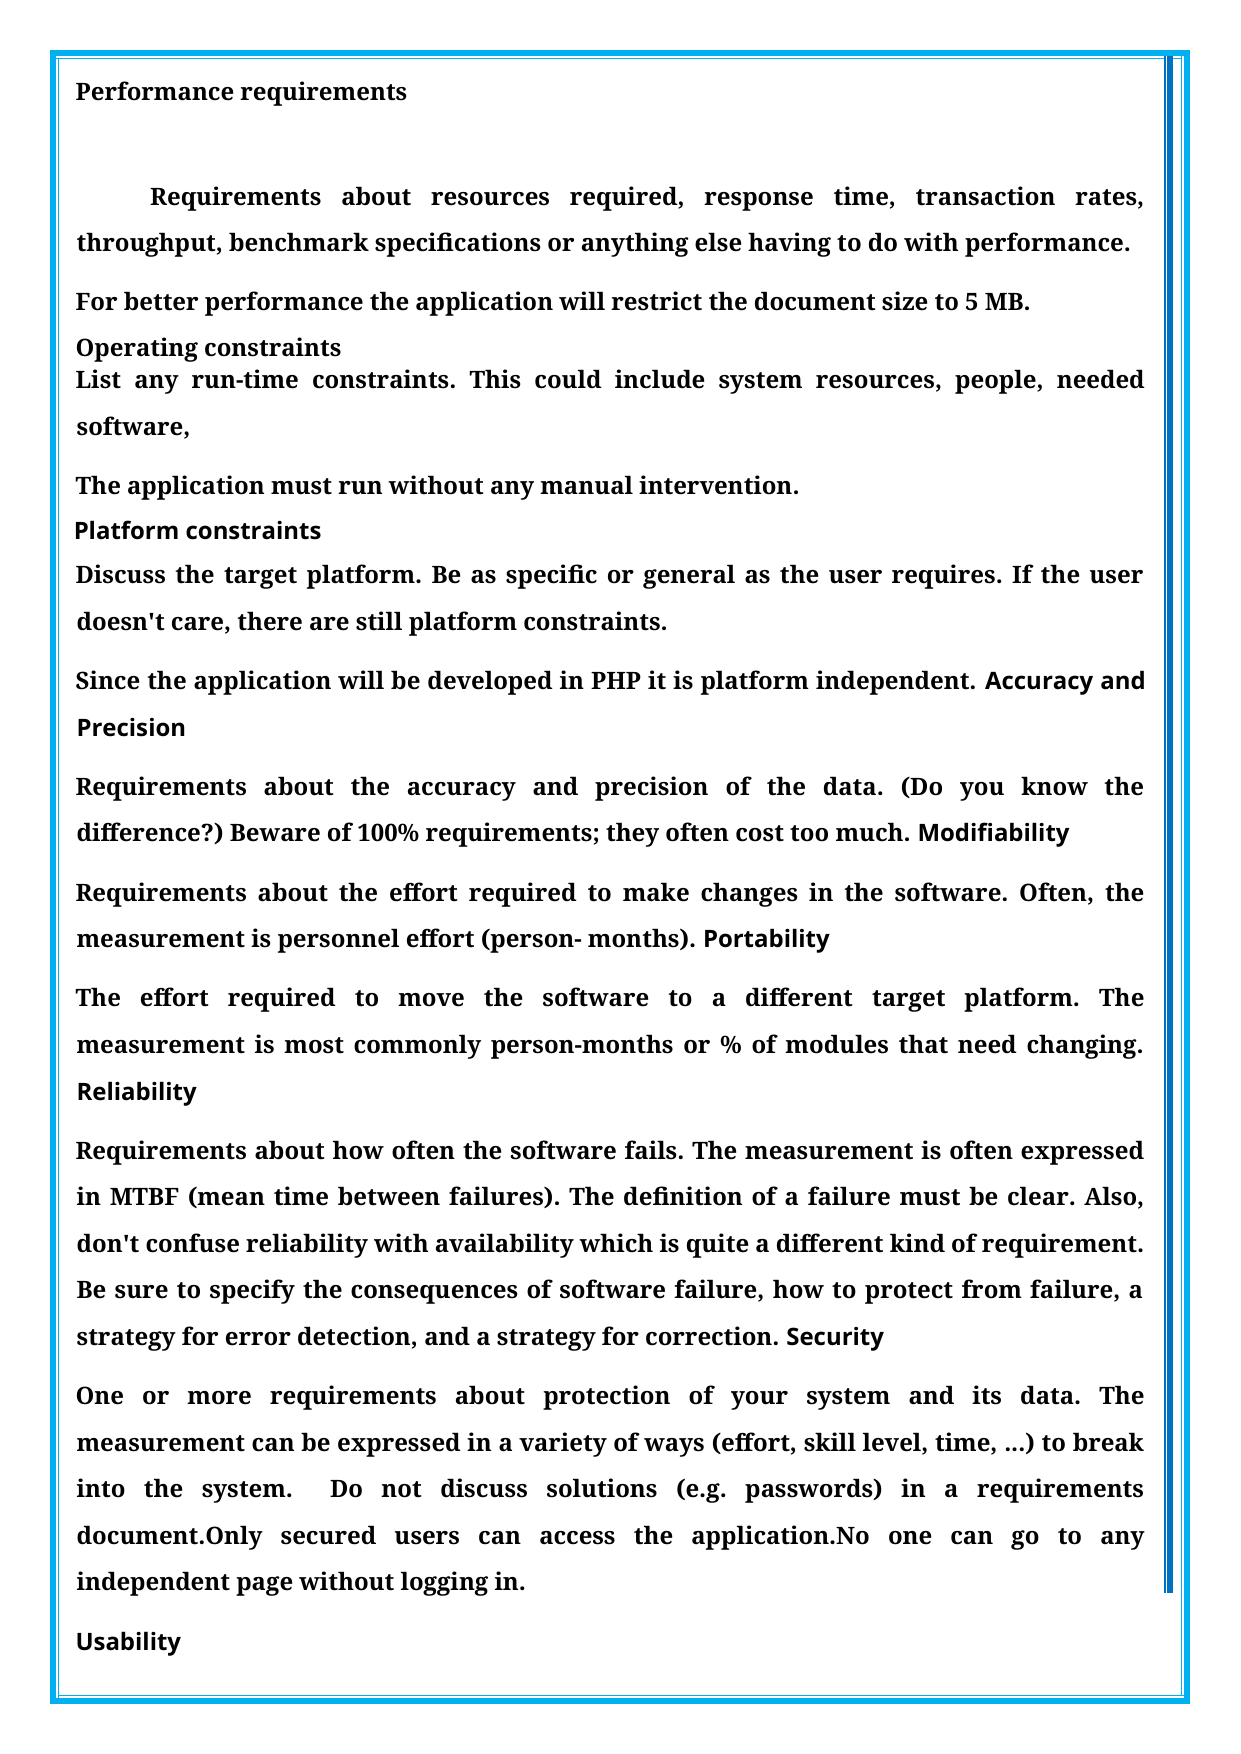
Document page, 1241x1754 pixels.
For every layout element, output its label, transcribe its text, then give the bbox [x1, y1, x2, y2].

text The effort required to move the software to a different target platform. The measurement is most commonly person-months or % of modules that need changing. Reliability [75, 981, 1164, 1107]
text For better performance the application will restrict the document size to 5 MB. [75, 285, 1164, 318]
text Requirements about the accuracy and precision of the data. (Do you know the difference?) Beware of 100% requirements; they often cost too much. Modifiability [75, 770, 1164, 849]
text Operating constraints [75, 330, 1164, 363]
text Performance requirements [75, 75, 1164, 108]
text Usability [75, 1624, 1167, 1657]
text Requirements about resources required, response time, transaction rates, throughput, benchmark specifications or anything else having to do with performance. [76, 179, 1164, 258]
text Since the application will be developed in PHP it is platform independent. Accuracy and Precision [75, 664, 1164, 743]
text Requirements about how often the software fails. The measurement is often expressed in MTBF (mean time between failures). The definition of a failure must be clear. Also, don't confuse reliability with availability which is quite a different kind of requirement. Be sure to specify the consequences of software failure, how to protect from failure, a strategy for error detection, and a strategy for correction. Security [75, 1133, 1164, 1352]
text Discuss the target platform. Be as specific or general as the user requires. If the user doesn't care, there are still platform constraints. [75, 558, 1164, 637]
text The application must run without any manual intervention. [75, 469, 1164, 501]
text One or more requirements about protection of your system and its data. The measurement can be expressed in a variety of ways (effort, skill level, time, ...) to break into the system. Do not discuss solutions (e.g. passwords) in a requirements document.Only secured users can access the application.No one can go to any independent page without logging in. [75, 1379, 1167, 1598]
text Requirements about the effort required to make changes in the software. Often, the measurement is personnel effort (person- months). Portability [75, 875, 1164, 954]
text Platform constraints [73, 514, 1164, 546]
text List any run-time constraints. This could include system resources, people, needed software, [75, 363, 1164, 442]
